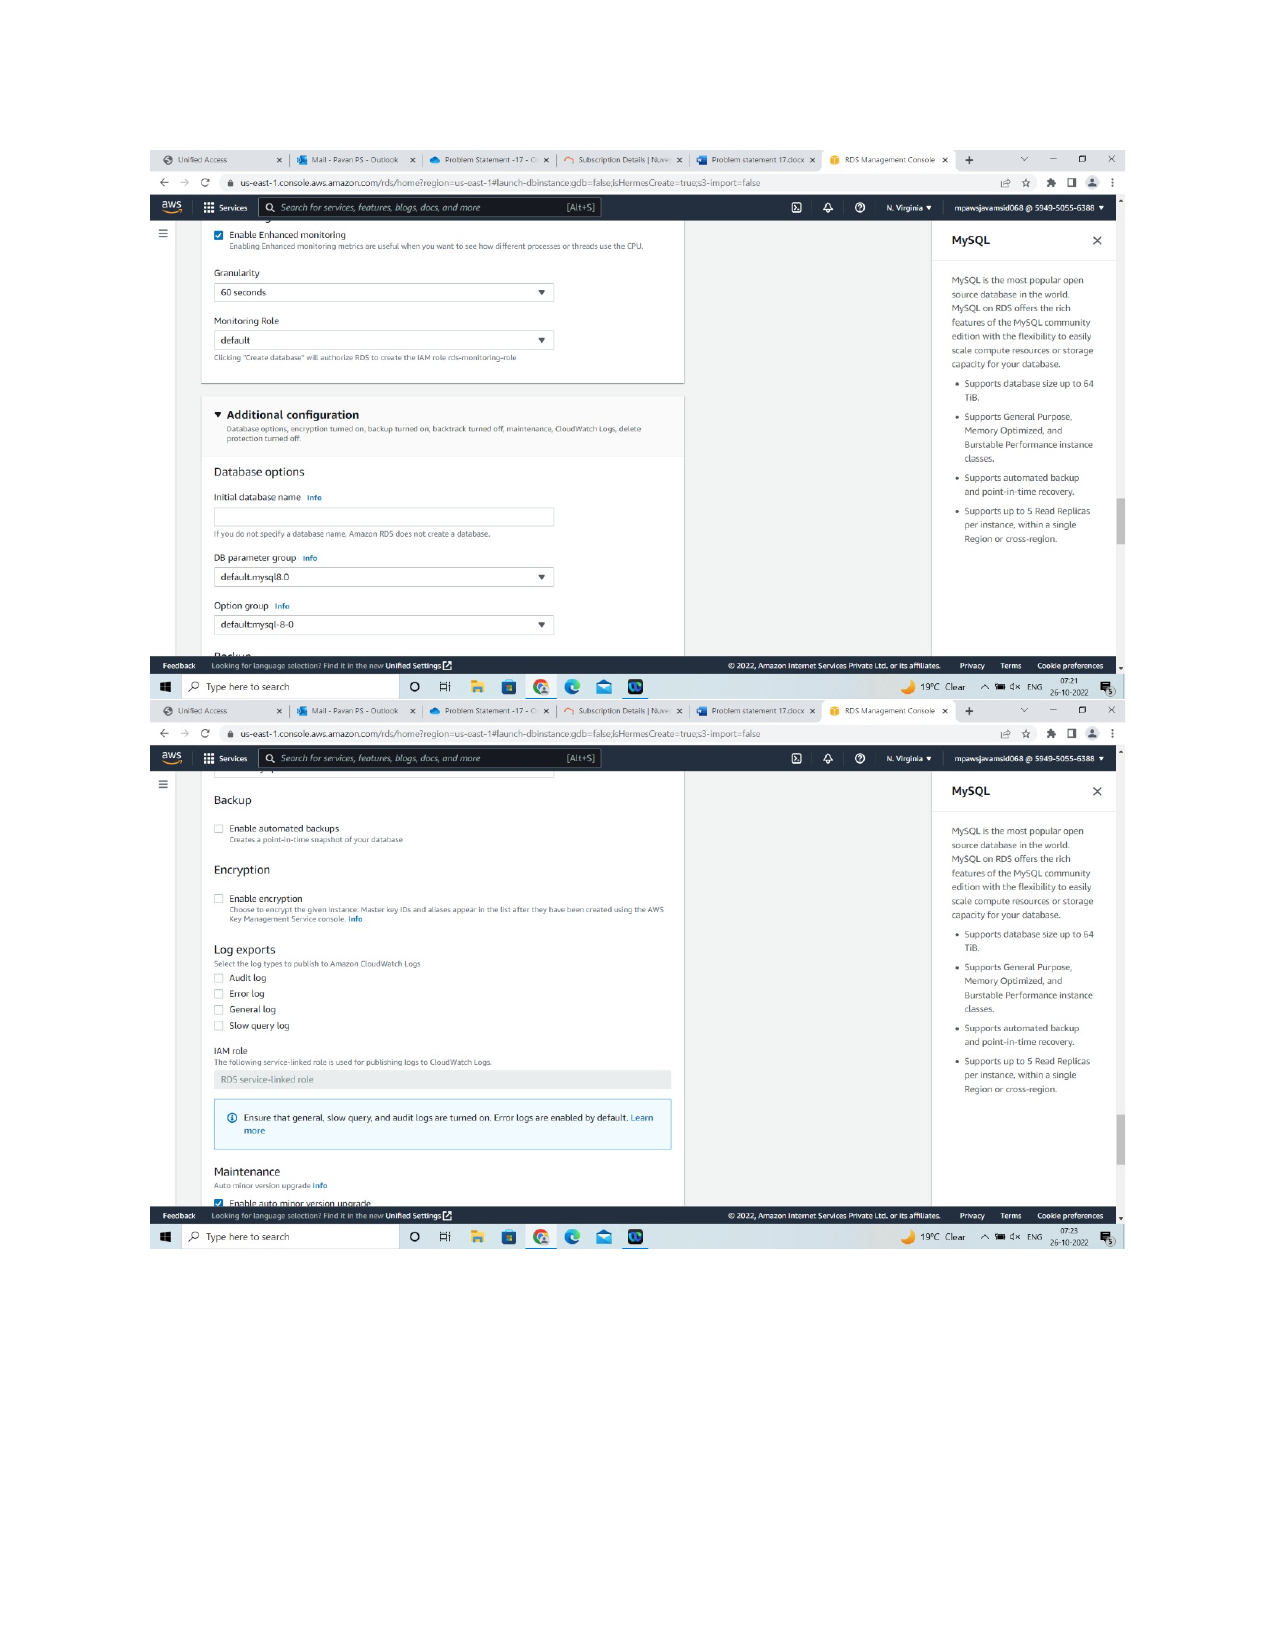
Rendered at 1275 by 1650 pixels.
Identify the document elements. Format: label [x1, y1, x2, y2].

picture [150, 700, 1125, 1249]
picture [150, 150, 1125, 699]
